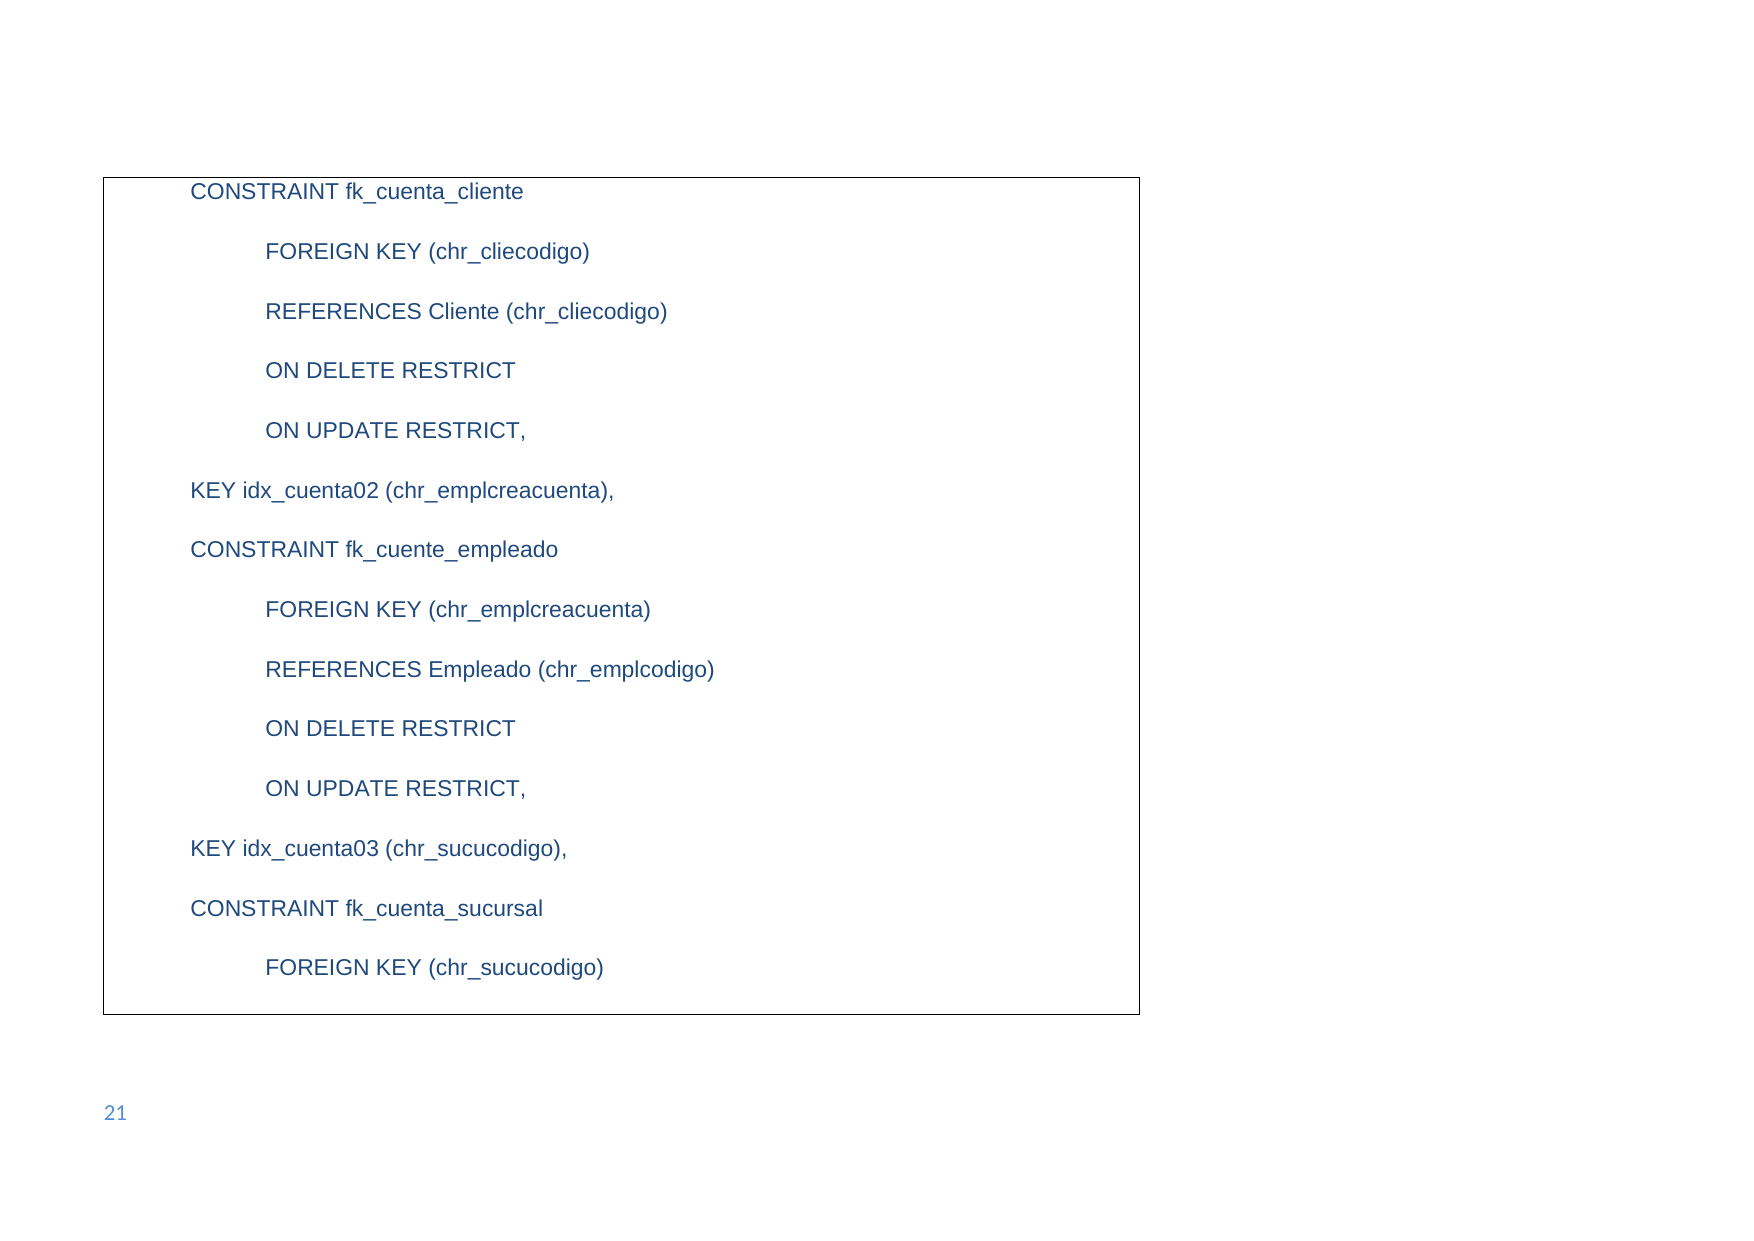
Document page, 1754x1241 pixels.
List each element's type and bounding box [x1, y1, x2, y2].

table_header [104, 178, 1139, 1014]
